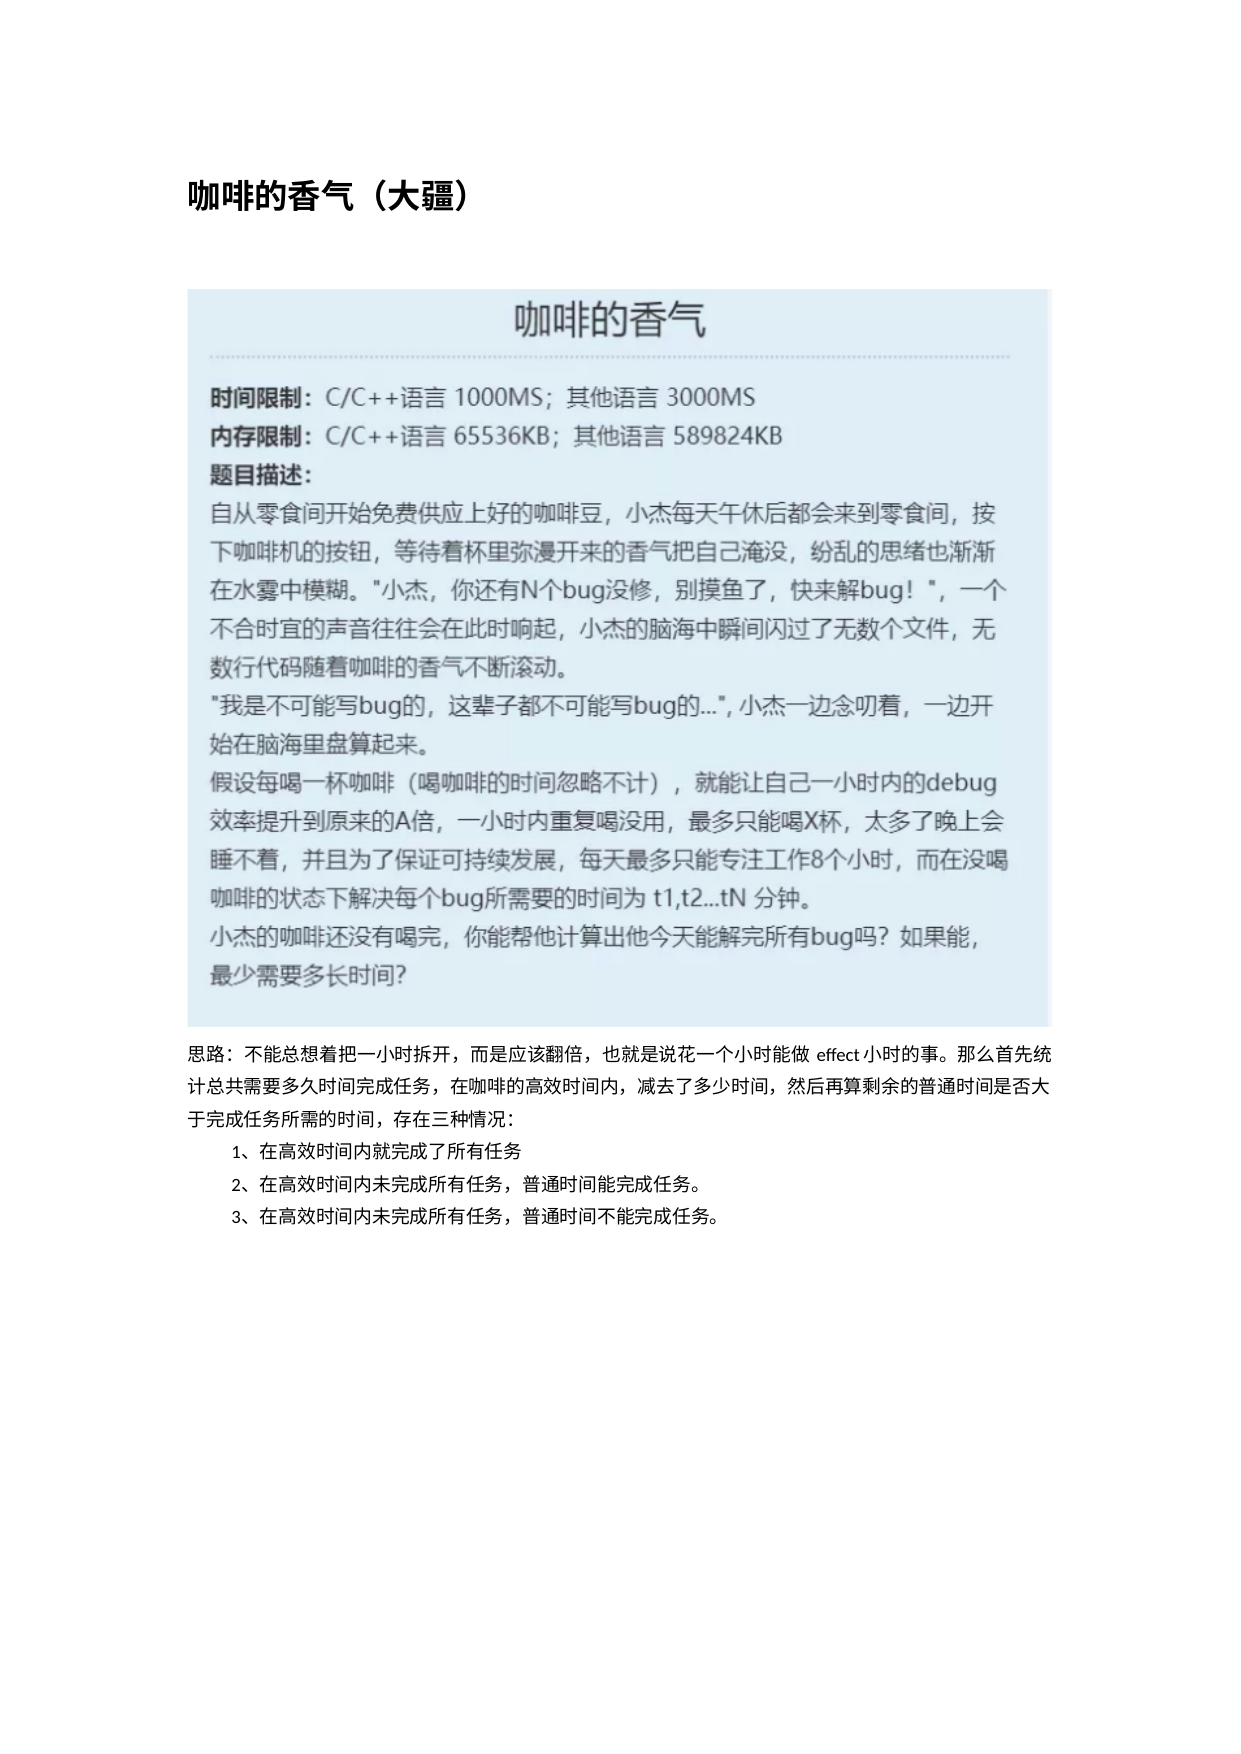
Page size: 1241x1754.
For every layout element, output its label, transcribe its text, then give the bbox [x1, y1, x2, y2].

picture [187, 289, 1053, 1027]
text 思路：不能总想着把一小时拆开，而是应该翻倍，也就是说花一个小时能做effect小时的事。那么首先统计总共需要多久时间完成任务，在咖啡的高效时间内，减去了多少时间，然后再算剩余的普通时间是否大于完成任务所需的时间，存在三种情况： [187, 1037, 1053, 1134]
list 在高效时间内就完成了所有任务 [187, 1134, 1053, 1167]
list 在高效时间内未完成所有任务，普通时间能完成任务。 [187, 1167, 1053, 1199]
list 在高效时间内未完成所有任务，普通时间不能完成任务。 [187, 1199, 1053, 1232]
subtitle 咖啡的香气（大疆） [187, 162, 1053, 227]
